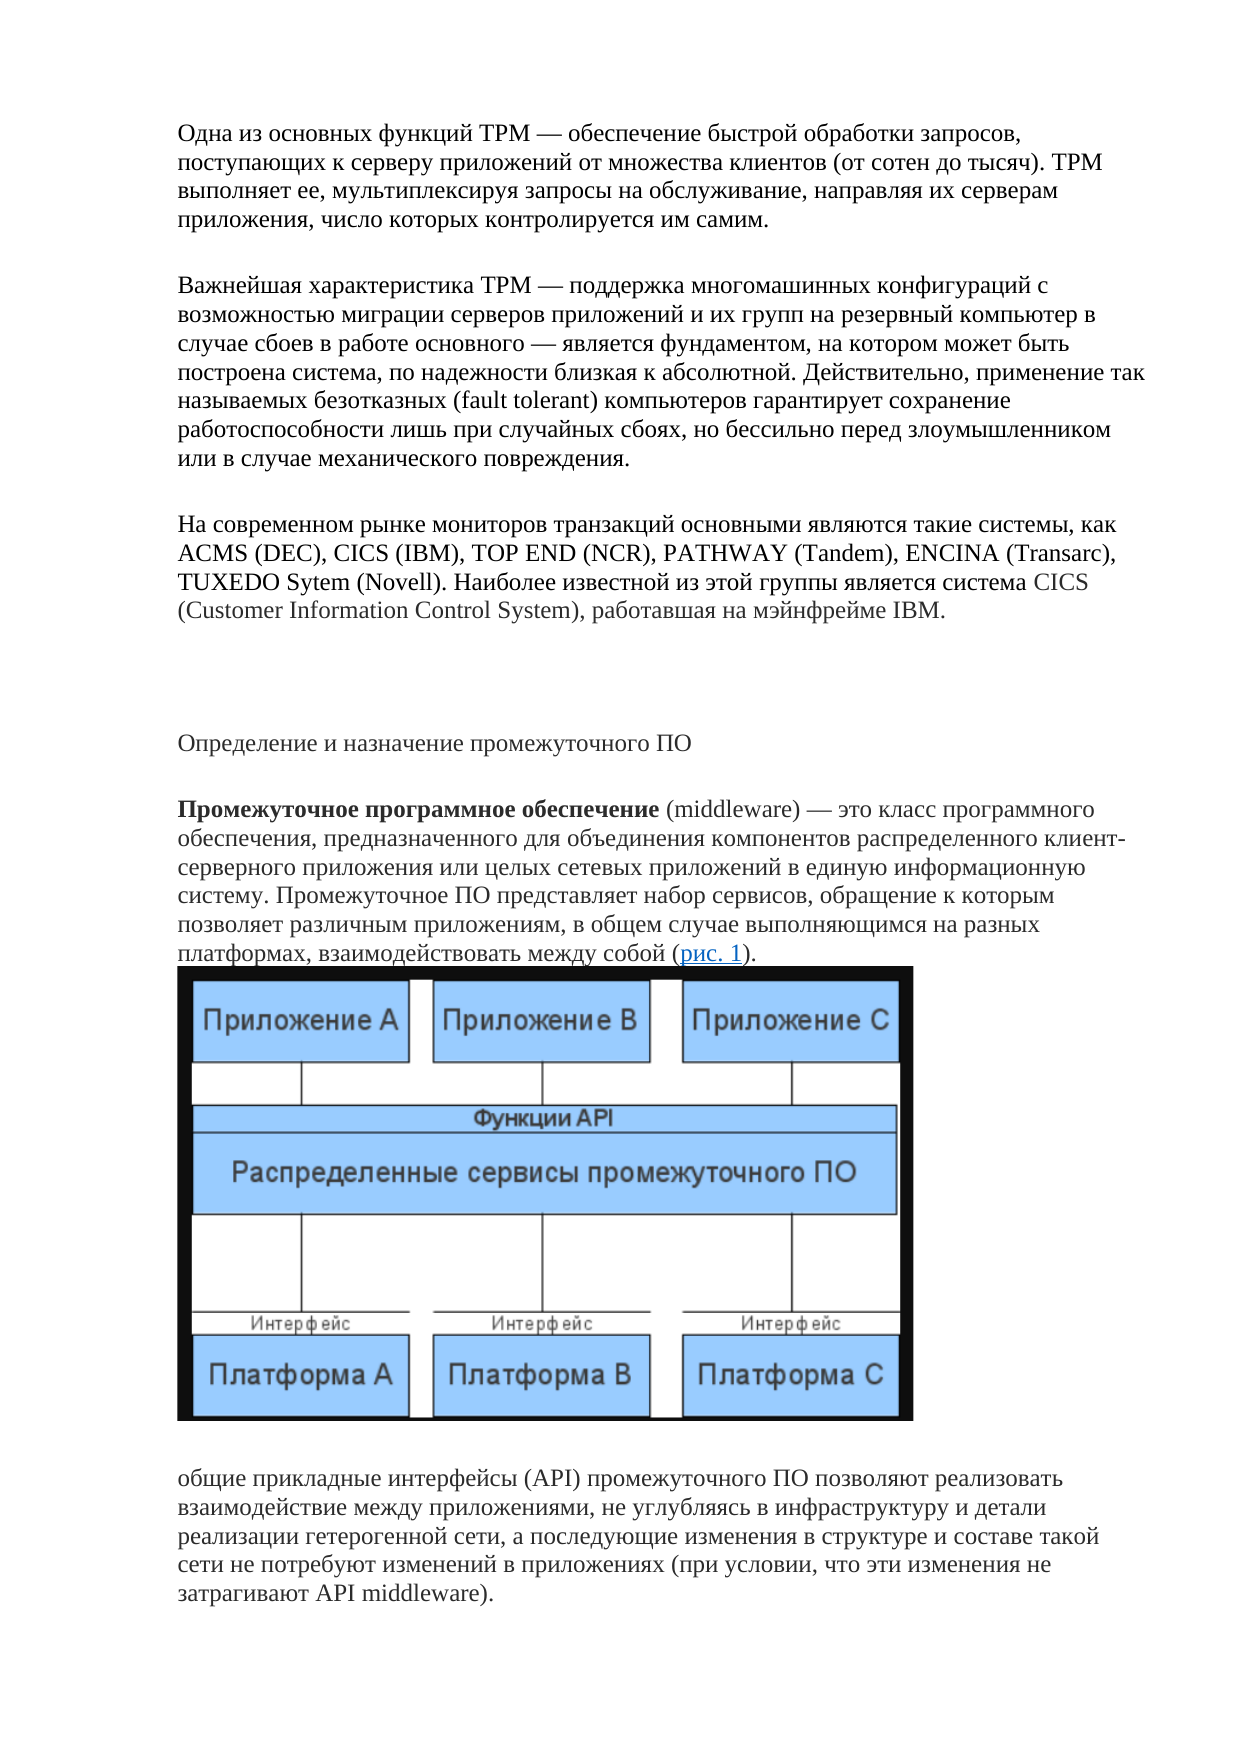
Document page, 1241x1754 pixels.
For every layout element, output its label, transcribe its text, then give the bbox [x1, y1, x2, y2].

text На современном рынке мониторов транзакций основными являются такие системы, как ACMS (DEC), CICS (IBM), TOP END (NCR), PATHWAY (Tandem), ENCINA (Transarc), TUXEDO Sytem (Novell). Наиболее известной из этой группы является система CICS (Customer Information Control System), работавшая на мэйнфрейме IBM. [177, 509, 1152, 624]
text общие прикладные интерфейсы (API) промежуточного ПО позволяют реализовать взаимодействие между приложениями, не углубляясь в инфраструктуру и детали реализации гетерогенной сети, а последующие изменения в структуре и составе такой сети не потребуют изменений в приложениях (при условии, что эти изменения не затрагивают API middleware). [177, 1463, 1152, 1607]
text Одна из основных функций ТРМ — обеспечение быстрой обработки запросов, поступающих к серверу приложений от множества клиентов (от сотен до тысяч). ТРМ выполняет ее, мультиплексируя запросы на обслуживание, направляя их серверам приложения, число которых контролируется им самим. [177, 118, 1152, 233]
text Определение и назначение промежуточного ПО [177, 728, 1152, 757]
picture [177, 966, 914, 1421]
text Важнейшая характеристика ТРМ — поддержка многомашинных конфигураций с возможностью миграции серверов приложений и их групп на резервный компьютер в случае сбоев в работе основного — является фундаментом, на котором может быть построена система, по надежности близкая к абсолютной. Действительно, применение так называемых безотказных (fault tolerant) компьютеров гарантирует сохранение работоспособности лишь при случайных сбоях, но бессильно перед злоумышленником или в случае механического повреждения. [177, 271, 1152, 472]
